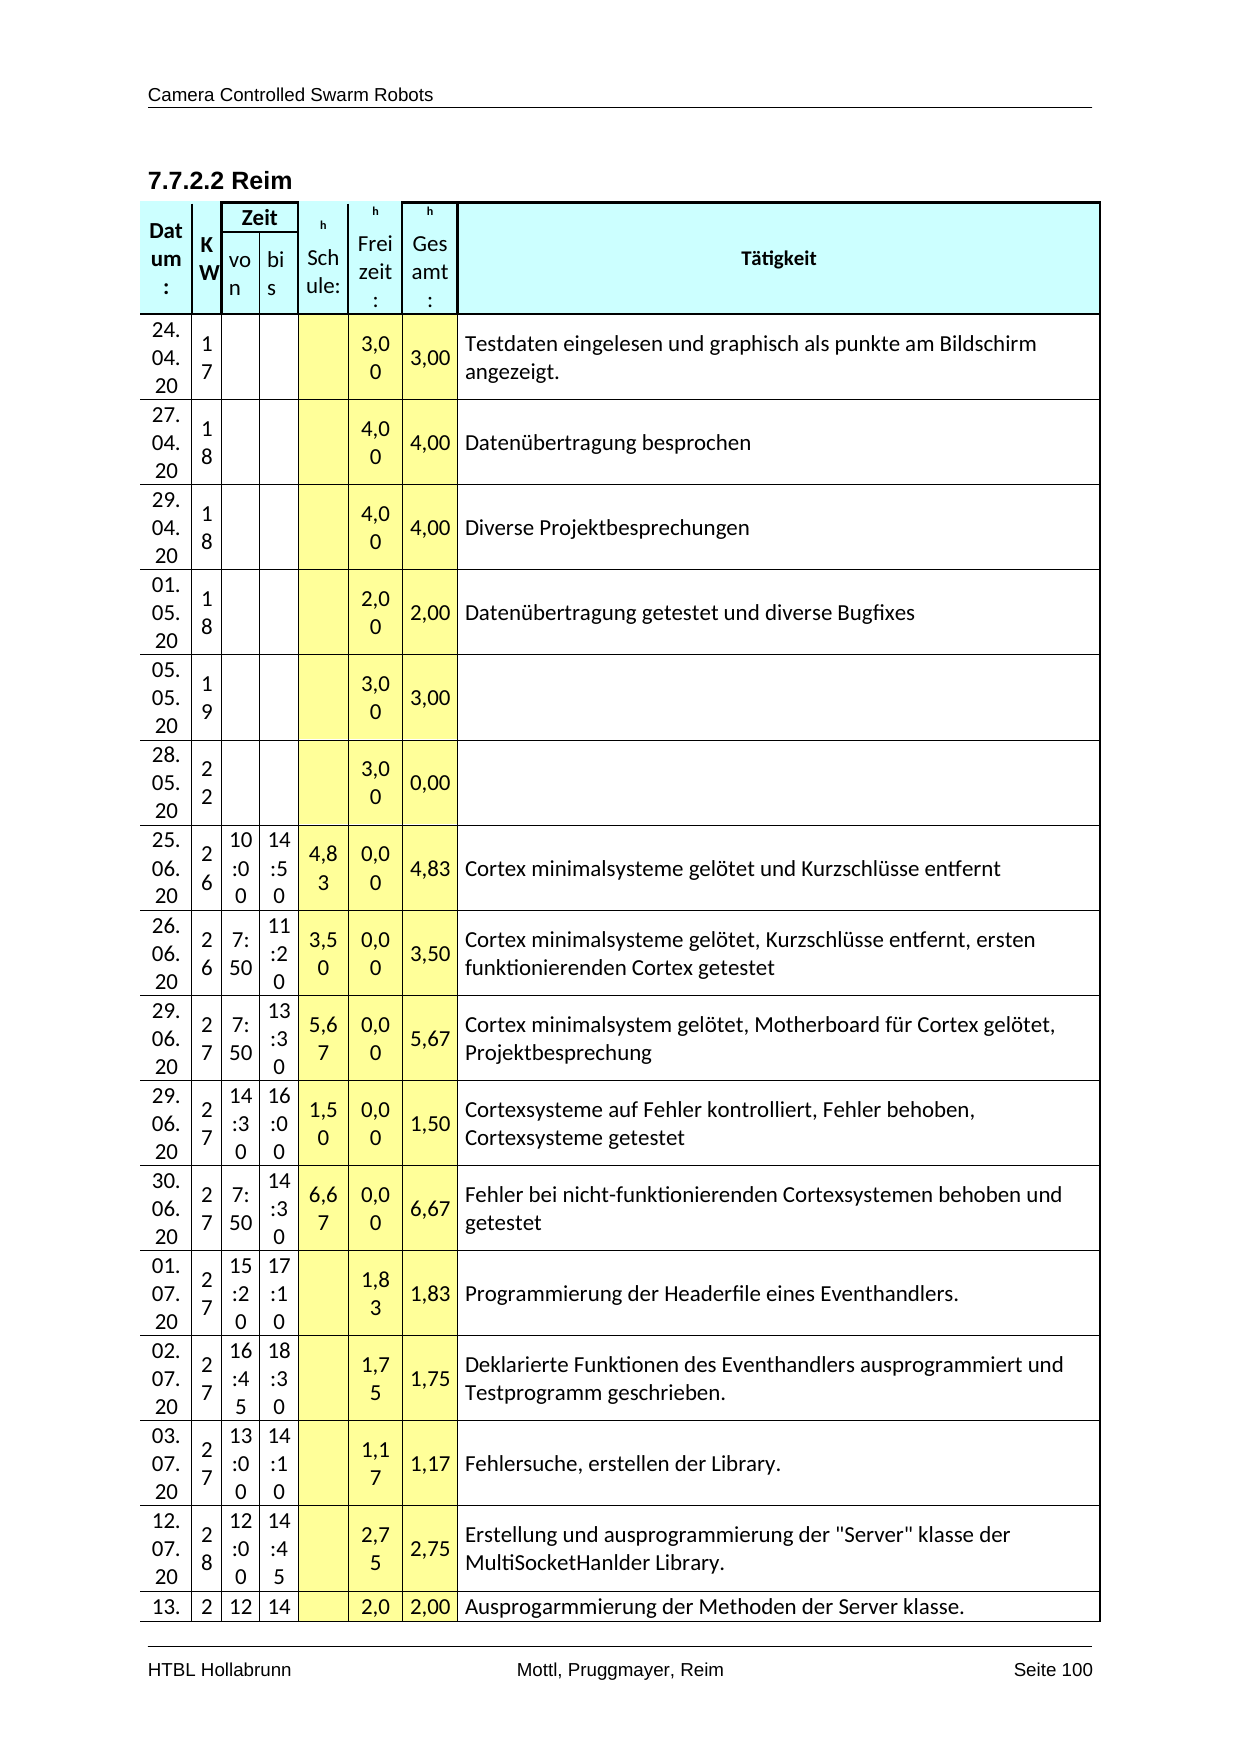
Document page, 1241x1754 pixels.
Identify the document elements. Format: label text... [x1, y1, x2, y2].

table_cell 0,00 [349, 1166, 402, 1250]
table_cell 18 [192, 485, 221, 569]
table_cell 1,50 [299, 1081, 348, 1165]
subtitle Reim [148, 164, 1092, 195]
table_cell 27 [192, 1336, 221, 1420]
table_cell [299, 1592, 348, 1621]
table_cell 12.07.20 [140, 1506, 191, 1591]
table_cell Programmierung der Headerfile eines Eventhandlers. [458, 1251, 1099, 1335]
table_header h Schule: [299, 201, 348, 313]
table_cell [260, 315, 298, 399]
table_cell [260, 570, 298, 654]
table_cell 14:10 [260, 1421, 298, 1505]
table_cell 2,00 [349, 1592, 402, 1621]
table_cell [299, 1336, 348, 1420]
table_cell Diverse Projektbesprechungen [458, 485, 1099, 569]
table_cell 14:30 [222, 1081, 259, 1165]
table_cell von [223, 233, 259, 313]
table_cell 3,00 [403, 655, 457, 739]
table_cell 18 [192, 570, 221, 654]
table_cell 27.04.20 [140, 400, 191, 484]
table_cell [222, 741, 259, 824]
table_cell 4,83 [403, 826, 457, 910]
table_cell 2,00 [403, 1592, 457, 1621]
table_cell 7:50 [222, 1166, 259, 1250]
table_cell 4,00 [403, 485, 457, 569]
table_cell 26.06.20 [140, 911, 191, 995]
table_header KW [192, 201, 220, 313]
table_cell 29.06.20 [140, 996, 191, 1080]
table_cell 02.07.20 [140, 1336, 191, 1420]
table_cell 14:45 [260, 1506, 298, 1591]
table_cell 25.06.20 [140, 826, 191, 910]
table_cell 18 [192, 400, 221, 484]
table_cell 12:00 [222, 1506, 259, 1591]
table_cell 0,00 [349, 996, 402, 1080]
table_cell 3,50 [299, 911, 348, 995]
table_cell 1,75 [403, 1336, 457, 1420]
table_cell 29 [192, 1592, 221, 1621]
table_header Tätigkeit [459, 204, 1099, 313]
table_cell 5,67 [299, 996, 348, 1080]
table_cell [222, 315, 259, 399]
table_cell 28 [192, 1506, 221, 1591]
table_cell [260, 400, 298, 484]
table_cell Deklarierte Funktionen des Eventhandlers ausprogrammiert und Testprogramm geschrieben. [458, 1336, 1099, 1420]
table_cell 0,00 [349, 826, 402, 910]
table_cell 30.06.20 [140, 1166, 191, 1250]
table_cell 22 [192, 741, 221, 824]
table_cell [299, 400, 348, 484]
table_cell [299, 1421, 348, 1505]
table_cell 1,75 [349, 1336, 402, 1420]
table_cell 5,67 [403, 996, 457, 1080]
table_cell 27 [192, 1251, 221, 1335]
table_cell 4,00 [403, 400, 457, 484]
table_cell [458, 741, 1099, 824]
table_header Datum: [140, 201, 192, 313]
table_cell Cortex minimalsysteme gelötet und Kurzschlüsse entfernt [458, 826, 1099, 910]
table_cell 14:30 [260, 1592, 298, 1621]
table_cell 1,83 [349, 1251, 402, 1335]
table_cell 01.05.20 [140, 570, 191, 654]
table_cell 1,50 [403, 1081, 457, 1165]
table_cell 1,83 [403, 1251, 457, 1335]
table_cell 3,00 [349, 315, 402, 399]
table_cell Cortex minimalsysteme gelötet, Kurzschlüsse entfernt, ersten funktionierenden Cortex getestet [458, 911, 1099, 995]
table_cell 2,00 [403, 570, 457, 654]
table_cell 15:20 [222, 1251, 259, 1335]
table_cell Cortex minimalsystem gelötet, Motherboard für Cortex gelötet, Projektbesprechung [458, 996, 1099, 1080]
table_cell [299, 1251, 348, 1335]
table_cell 19 [192, 655, 221, 739]
table_cell 4,83 [299, 826, 348, 910]
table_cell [458, 1592, 1099, 1621]
table_cell 03.07.20 [140, 1421, 191, 1505]
table_cell 2,75 [403, 1506, 457, 1591]
table_cell [260, 741, 298, 824]
table_cell 3,00 [349, 655, 402, 739]
table_cell 14:30 [260, 1166, 298, 1250]
table_cell [299, 315, 348, 399]
table_cell 6,67 [403, 1166, 457, 1250]
table_cell 26 [192, 911, 221, 995]
table_cell 27 [192, 1421, 221, 1505]
table_cell 29.04.20 [140, 485, 191, 569]
table_cell 16:00 [260, 1081, 298, 1165]
table_cell [222, 655, 259, 739]
table_cell [299, 485, 348, 569]
table_cell 26 [192, 826, 221, 910]
table_cell 10:00 [222, 826, 259, 910]
table_cell 12:30 [222, 1592, 259, 1621]
table_cell 4,00 [349, 400, 402, 484]
table_cell 13:00 [222, 1421, 259, 1505]
table_cell 2,75 [349, 1506, 402, 1591]
table_cell [299, 655, 348, 739]
table_cell [299, 1506, 348, 1591]
table_cell 13.07.20 [140, 1592, 191, 1621]
table_cell bis [260, 233, 297, 313]
table_cell [299, 741, 348, 824]
table_cell [222, 570, 259, 654]
table_cell [222, 485, 259, 569]
table_cell 29.06.20 [140, 1081, 191, 1165]
table_cell 4,00 [349, 485, 402, 569]
table_cell Fehler bei nicht-funktionierenden Cortexsystemen behoben und getestet [458, 1166, 1099, 1250]
table_cell Fehlersuche, erstellen der Library. [458, 1421, 1099, 1505]
table_cell 0,00 [349, 911, 402, 995]
table_cell 1,17 [349, 1421, 402, 1505]
table_cell [299, 570, 348, 654]
table_cell 0,00 [349, 1081, 402, 1165]
table_cell 7:50 [222, 996, 259, 1080]
table_cell 27 [192, 1081, 221, 1165]
table_cell 3,00 [403, 315, 457, 399]
table_cell 0,00 [403, 741, 457, 824]
table_cell 05.05.20 [140, 655, 191, 739]
table_cell Cortexsysteme auf Fehler kontrolliert, Fehler behoben, Cortexsysteme getestet [458, 1081, 1099, 1165]
table_cell 7:50 [222, 911, 259, 995]
table_cell 3,00 [349, 741, 402, 824]
table_header Zeit [223, 204, 297, 231]
table_cell 6,67 [299, 1166, 348, 1250]
table_cell Datenübertragung getestet und diverse Bugfixes [458, 570, 1099, 654]
table_cell 14:50 [260, 826, 298, 910]
table_cell 27 [192, 1166, 221, 1250]
table_cell Testdaten eingelesen und graphisch als punkte am Bildschirm angezeigt. [458, 315, 1099, 399]
table_cell 17:10 [260, 1251, 298, 1335]
table_cell 01.07.20 [140, 1251, 191, 1335]
table_cell 13:30 [260, 996, 298, 1080]
table_cell [222, 400, 259, 484]
table_cell 24.04.20 [140, 315, 191, 399]
table_header h Gesamt: [403, 204, 456, 313]
table_cell 11:20 [260, 911, 298, 995]
table_cell 1,17 [403, 1421, 457, 1505]
table_cell [260, 485, 298, 569]
table_cell 16:45 [222, 1336, 259, 1420]
table_cell 18:30 [260, 1336, 298, 1420]
table_cell 2,00 [349, 570, 402, 654]
table_cell [458, 655, 1099, 739]
table_cell 3,50 [403, 911, 457, 995]
table_cell [260, 655, 298, 739]
table_header h Freizeit: [348, 201, 401, 313]
table_cell Datenübertragung besprochen [458, 400, 1099, 484]
table_cell 27 [192, 996, 221, 1080]
table_cell 17 [192, 315, 221, 399]
table_cell Erstellung und ausprogrammierung der "Server" klasse der MultiSocketHanlder Library. [458, 1506, 1099, 1591]
table_cell 28.05.20 [140, 741, 191, 824]
